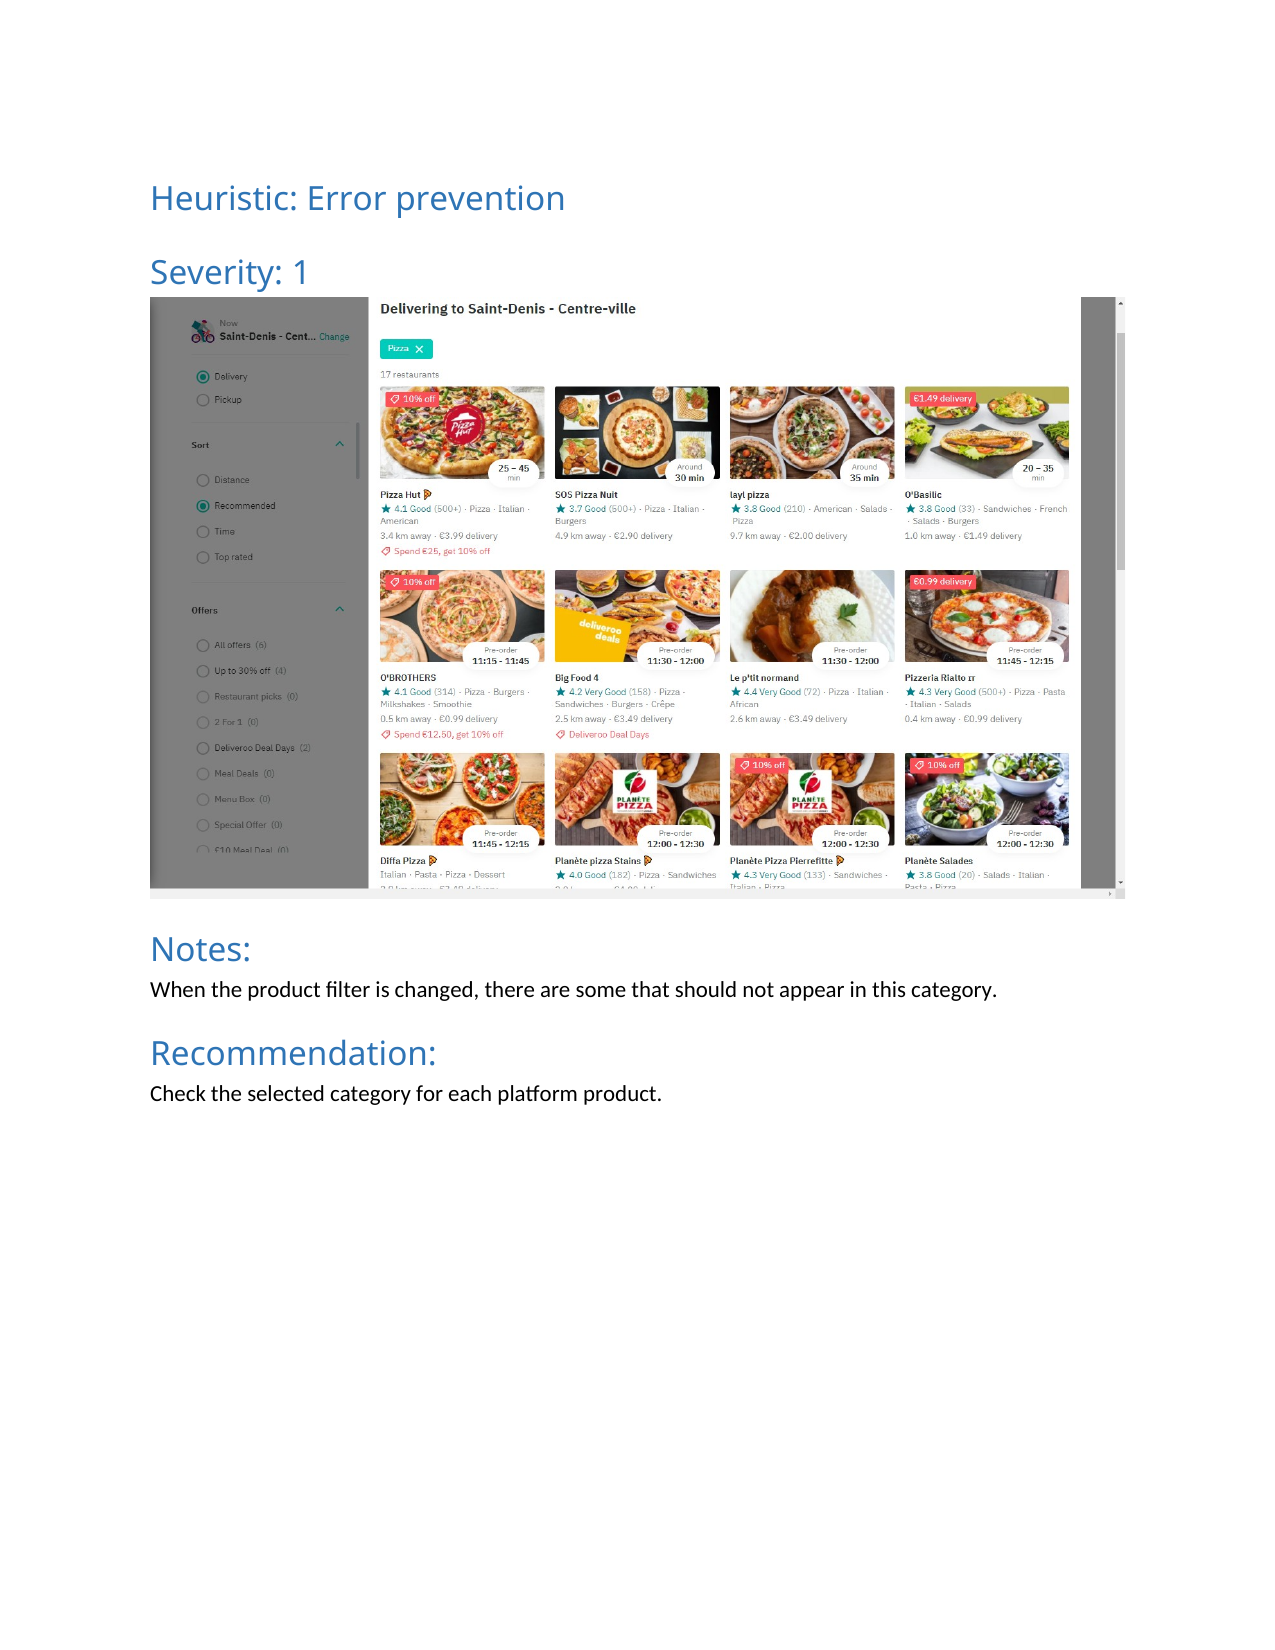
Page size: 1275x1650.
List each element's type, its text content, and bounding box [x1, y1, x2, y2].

text Check the selected category for each platform product. [150, 1079, 1125, 1107]
picture [150, 297, 1125, 899]
subtitle Severity: 1 [150, 249, 1125, 294]
subtitle Notes: [150, 926, 1125, 971]
subtitle Heuristic: Error prevention [150, 175, 1125, 220]
text When the product filter is changed, there are some that should not appear in this category. [150, 975, 1125, 1003]
subtitle Recommendation: [150, 1030, 1125, 1076]
